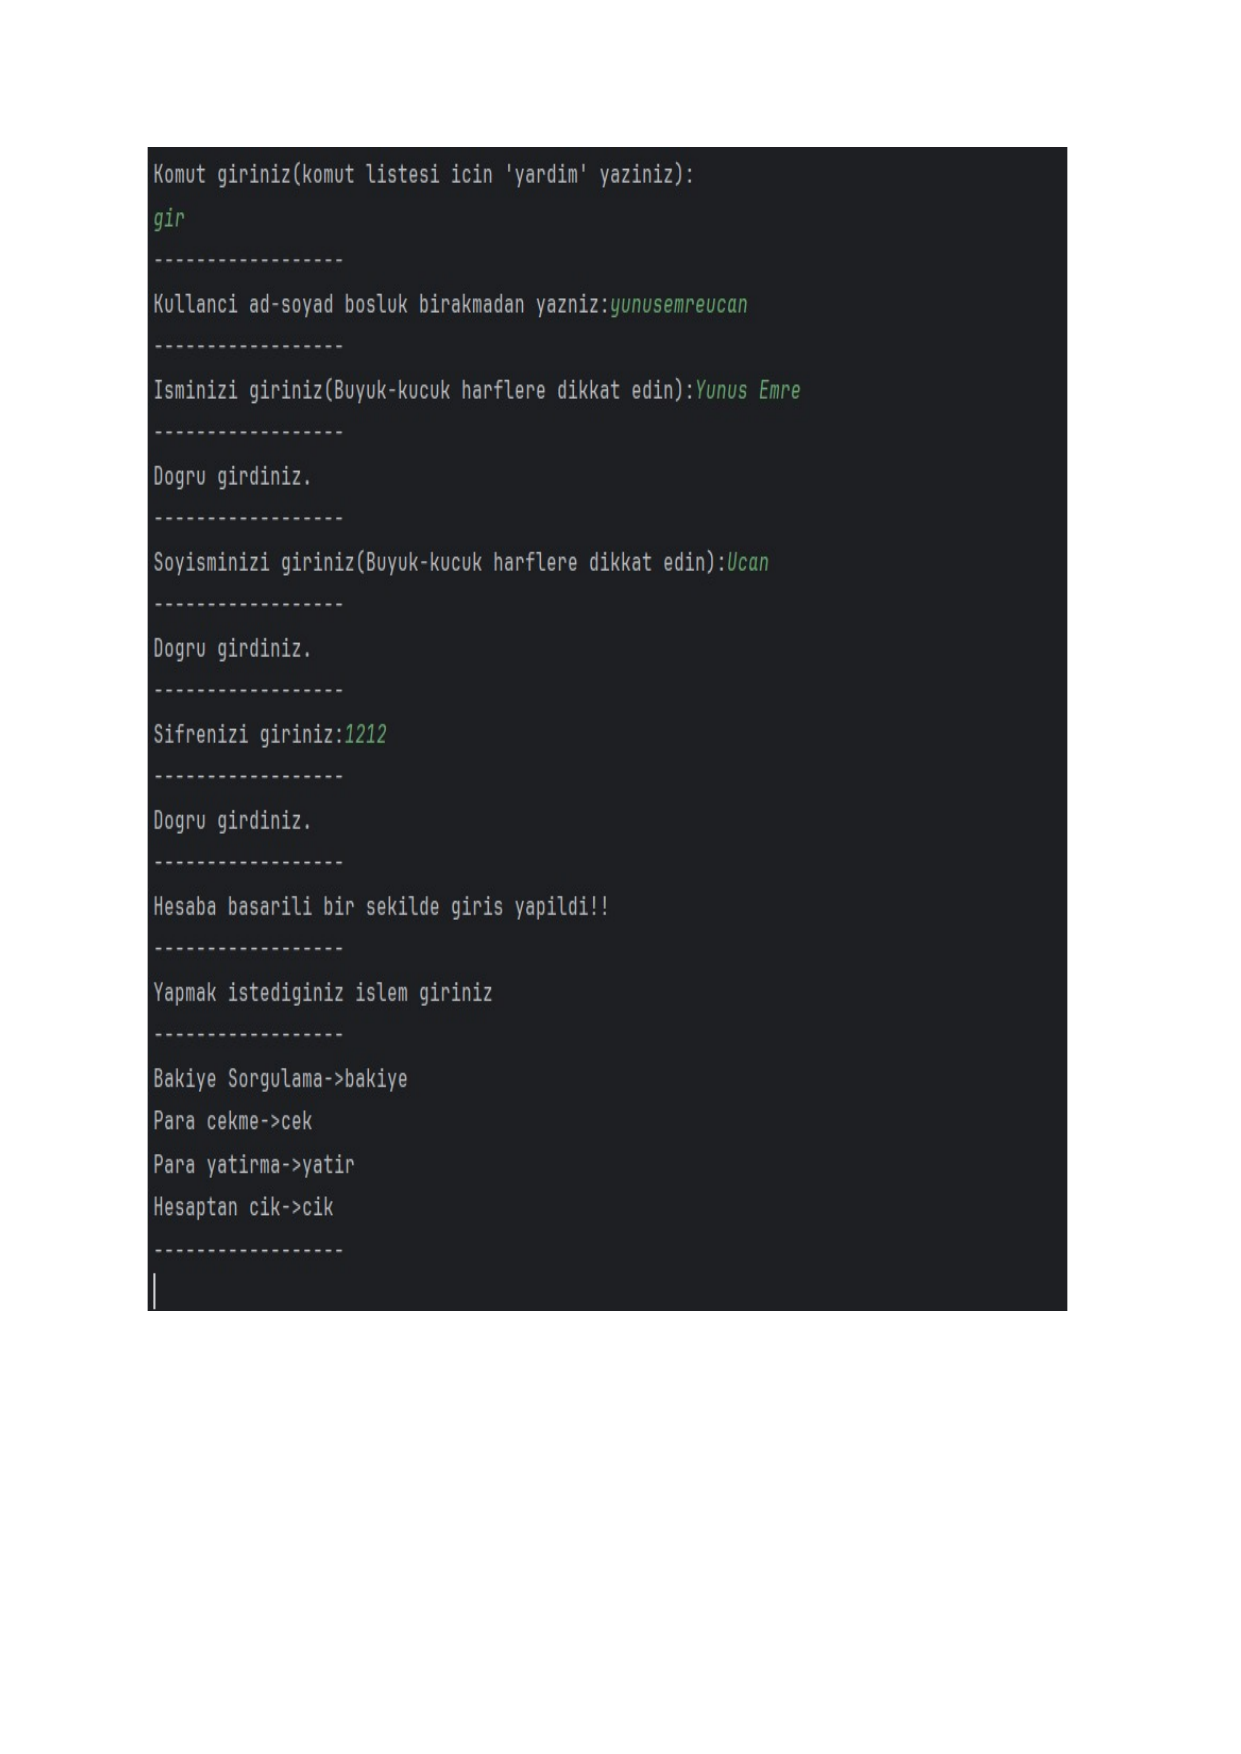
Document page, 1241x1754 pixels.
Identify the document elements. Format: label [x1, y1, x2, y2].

picture [147, 147, 1068, 1311]
